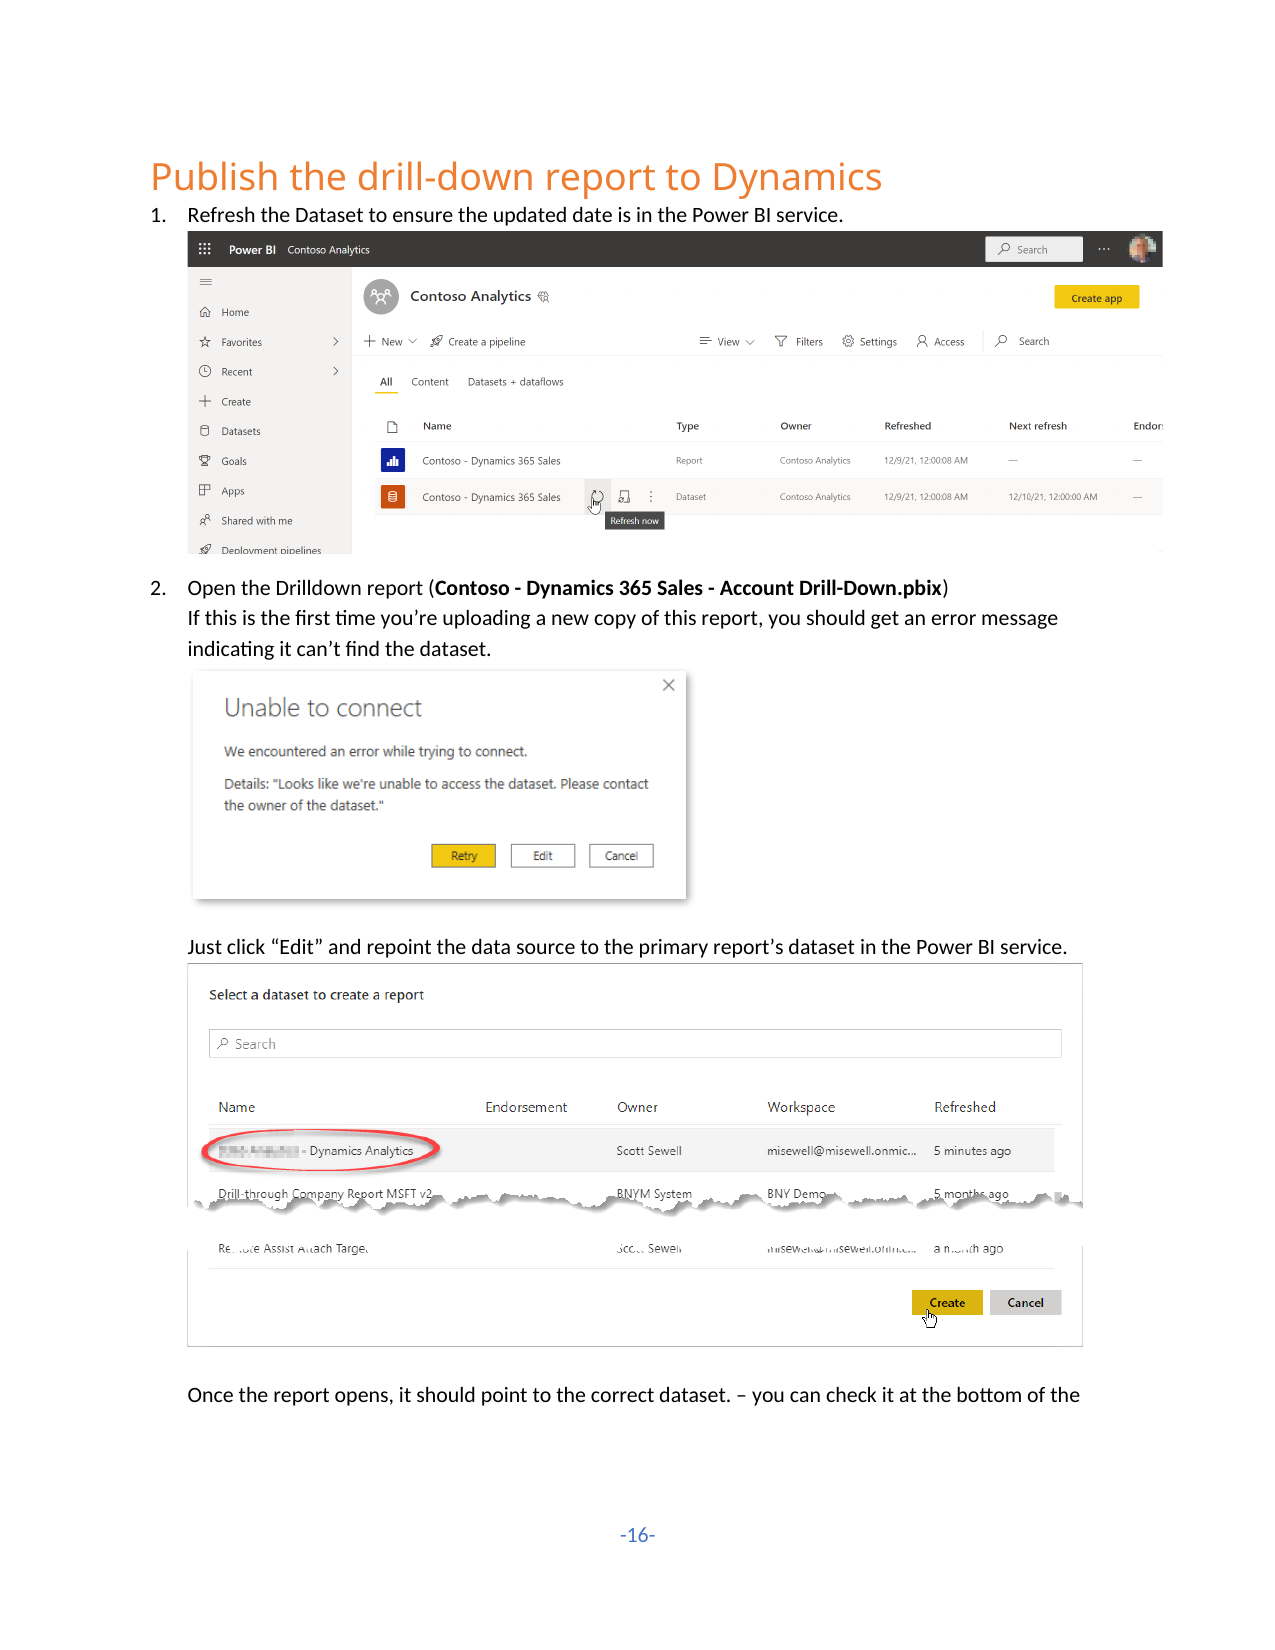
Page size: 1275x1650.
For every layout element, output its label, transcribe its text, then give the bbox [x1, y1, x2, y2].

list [187, 933, 1125, 1408]
picture [187, 231, 1163, 554]
picture [187, 963, 1083, 1347]
picture [193, 671, 686, 899]
subtitle Publish the drill-down report to Dynamics [150, 150, 1125, 201]
